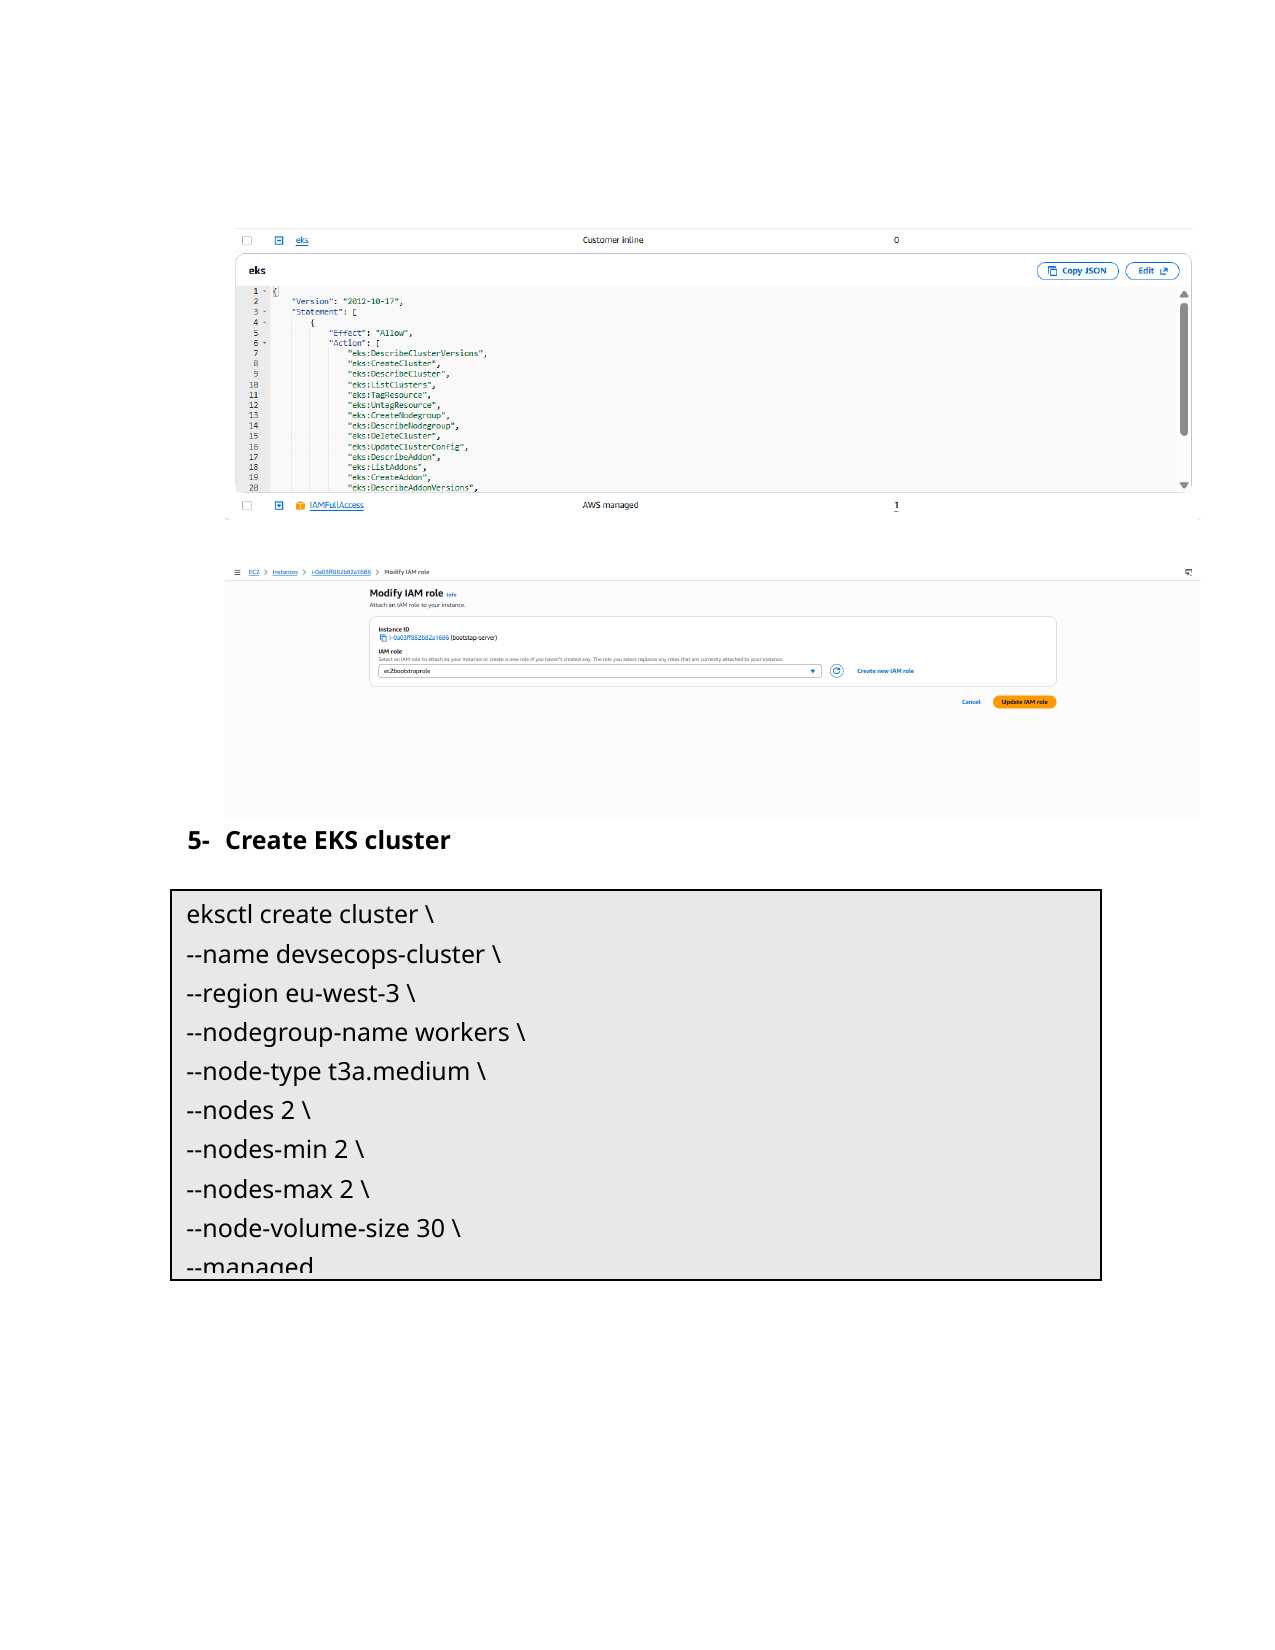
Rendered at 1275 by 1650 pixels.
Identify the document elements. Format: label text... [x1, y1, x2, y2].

picture [225, 228, 1200, 520]
picture [225, 563, 1200, 818]
list Create EKS cluster [187, 823, 1125, 857]
